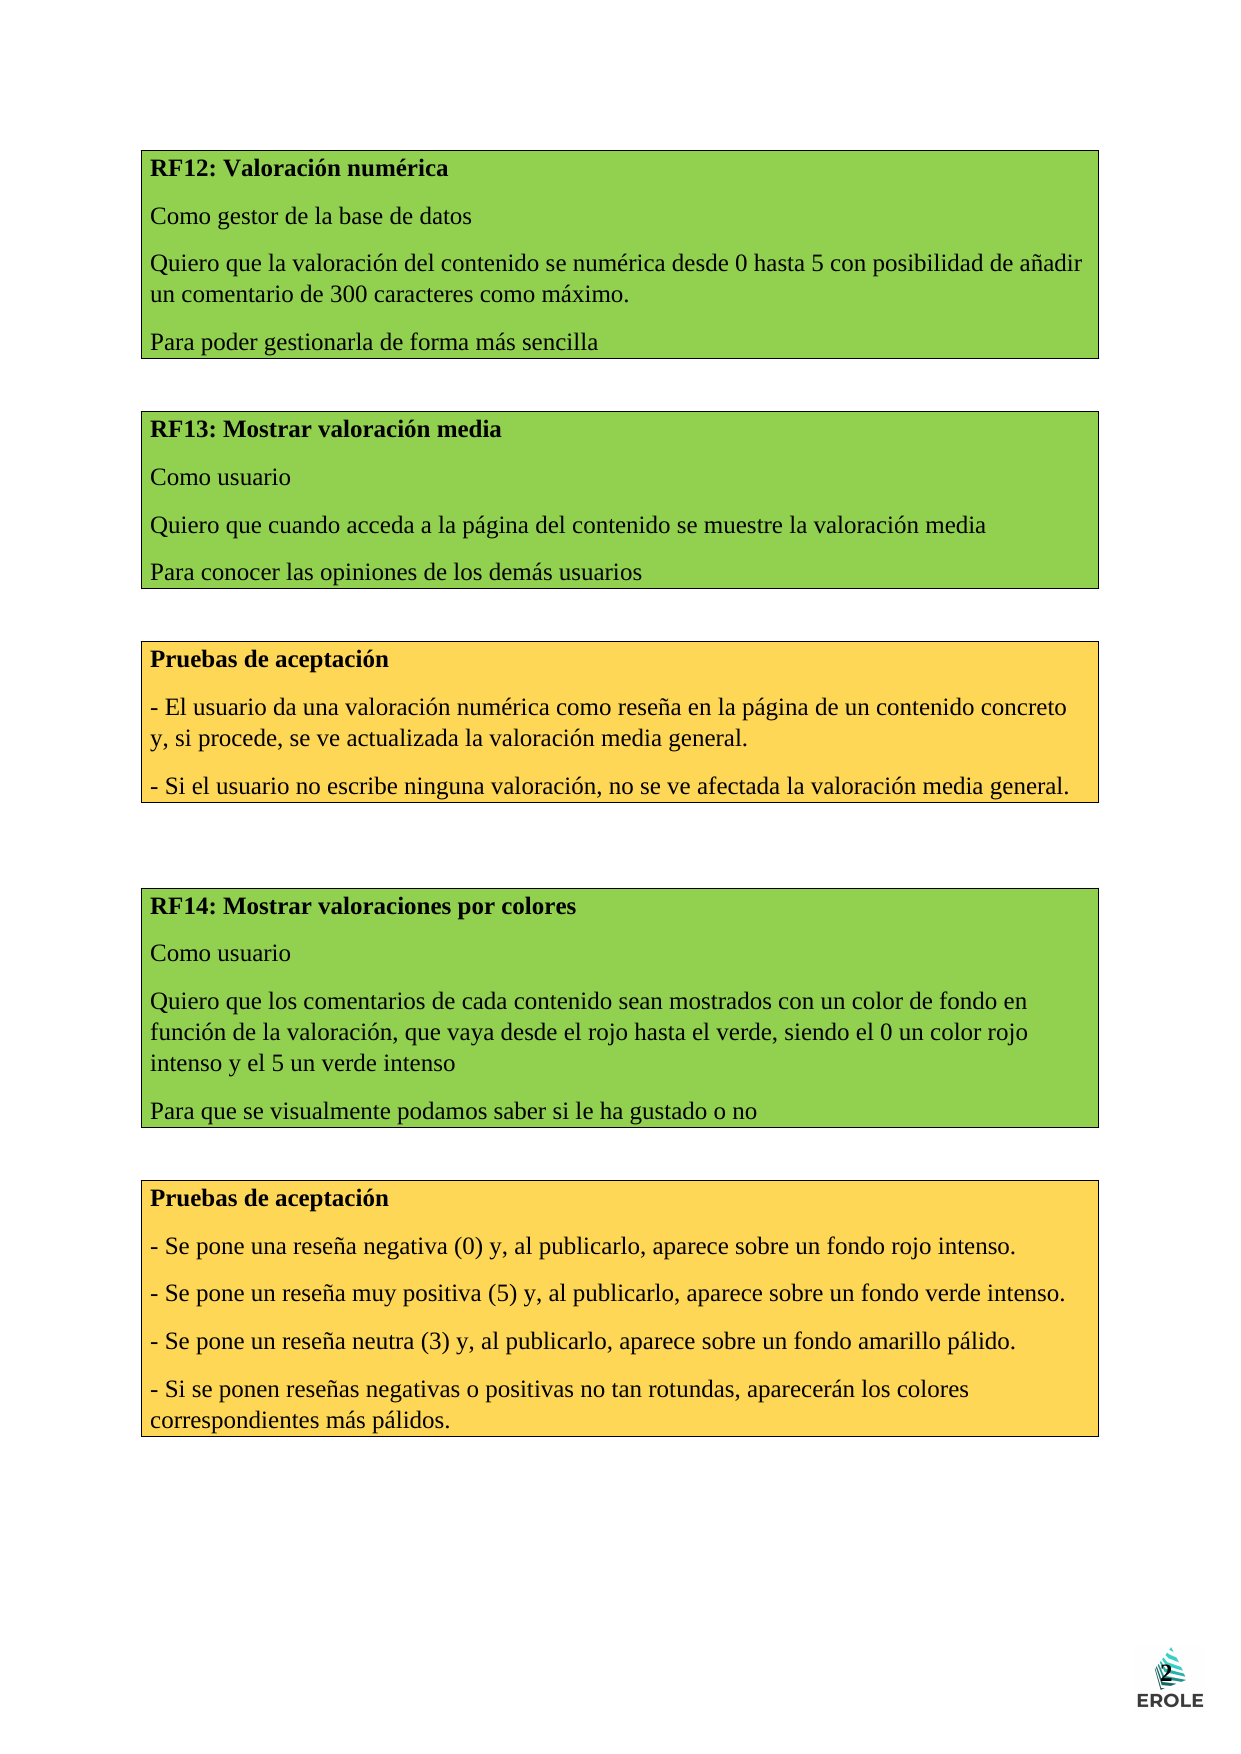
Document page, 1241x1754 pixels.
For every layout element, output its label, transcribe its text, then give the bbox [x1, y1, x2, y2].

text Como usuario [142, 459, 1098, 491]
text Quiero que la valoración del contenido se numérica desde 0 hasta 5 con posibilidad de añadir un comentario de 300 caracteres como máximo. [142, 245, 1098, 308]
text Pruebas de aceptación [142, 642, 1098, 673]
text - Se pone un reseña neutra (3) y, al publicarlo, aparece sobre un fondo amarillo pálido. [142, 1323, 1098, 1355]
text - Si el usuario no escribe ninguna valoración, no se ve afectada la valoración media general. [142, 768, 1098, 802]
text Como usuario [142, 935, 1098, 967]
text Para que se visualmente podamos saber si le ha gustado o no [142, 1093, 1098, 1127]
picture [1133, 1646, 1205, 1709]
text - Si se ponen reseñas negativas o positivas no tan rotundas, aparecerán los colores correspondientes más pálidos. [142, 1371, 1098, 1436]
text Para poder gestionarla de forma más sencilla [142, 324, 1098, 358]
text Como gestor de la base de datos [142, 198, 1098, 229]
text RF12: Valoración numérica [142, 151, 1098, 182]
text Para conocer las opiniones de los demás usuarios [142, 554, 1098, 588]
text Pruebas de aceptación [142, 1181, 1098, 1212]
text - Se pone un reseña muy positiva (5) y, al publicarlo, aparece sobre un fondo verde intenso. [142, 1275, 1098, 1307]
text RF14: Mostrar valoraciones por colores [142, 889, 1098, 919]
text - Se pone una reseña negativa (0) y, al publicarlo, aparece sobre un fondo rojo intenso. [142, 1228, 1098, 1259]
text Quiero que los comentarios de cada contenido sean mostrados con un color de fondo en función de la valoración, que vaya desde el rojo hasta el verde, siendo el 0 un color rojo intenso y el 5 un verde intenso [142, 983, 1098, 1077]
text - El usuario da una valoración numérica como reseña en la página de un contenido concreto y, si procede, se ve actualizada la valoración media general. [142, 689, 1098, 752]
text RF13: Mostrar valoración media [142, 412, 1098, 443]
text Quiero que cuando acceda a la página del contenido se muestre la valoración media [142, 507, 1098, 538]
